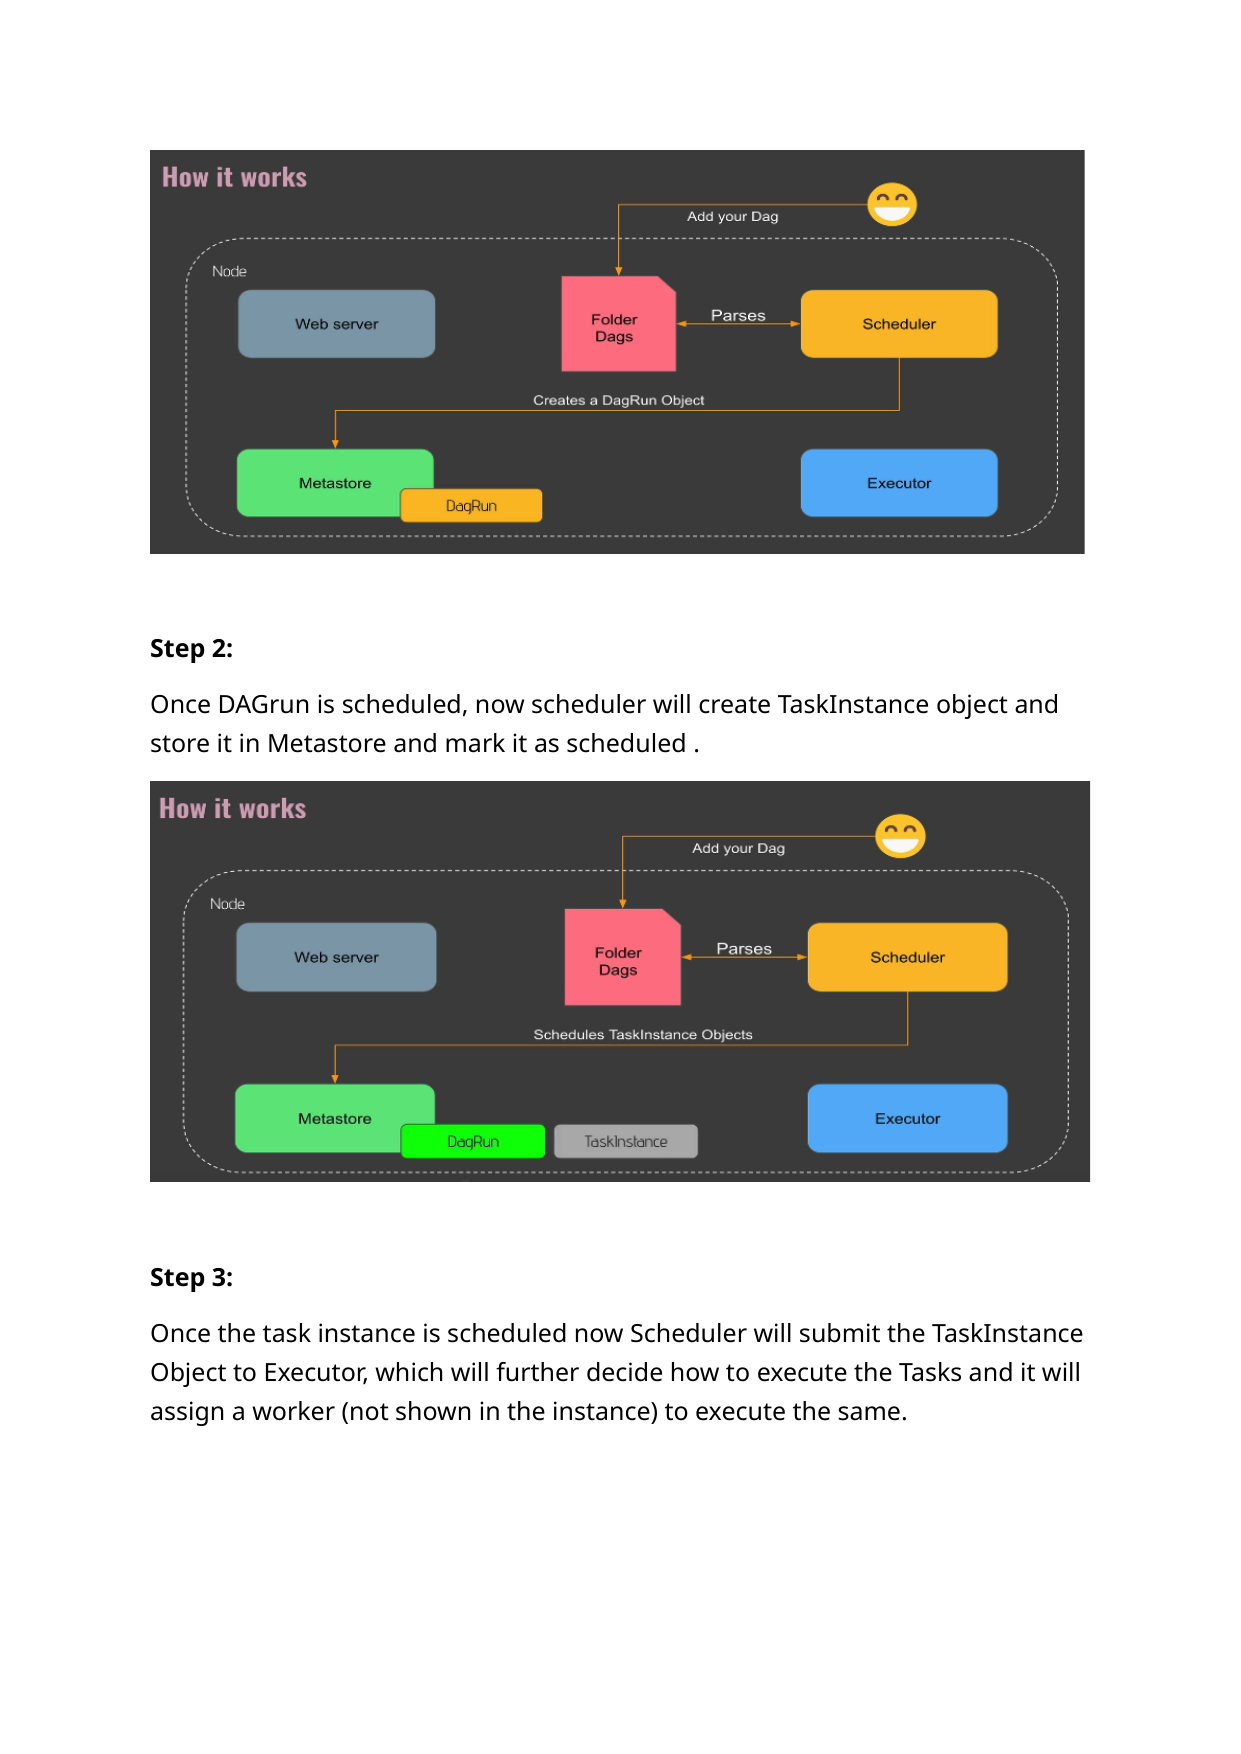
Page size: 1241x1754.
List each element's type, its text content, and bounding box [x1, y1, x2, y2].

picture [150, 150, 1085, 554]
text Once the task instance is scheduled now Scheduler will submit the TaskInstance Object to Executor, which will further decide how to execute the Tasks and it will assign a worker (not shown in the instance) to execute the same. [150, 1315, 1090, 1428]
picture [150, 781, 1091, 1182]
text Step 2: [150, 631, 1090, 665]
text Step 3: [150, 1259, 1090, 1293]
text Once DAGrun is scheduled, now scheduler will create TaskInstance object and store it in Metastore and mark it as scheduled . [150, 687, 1090, 760]
